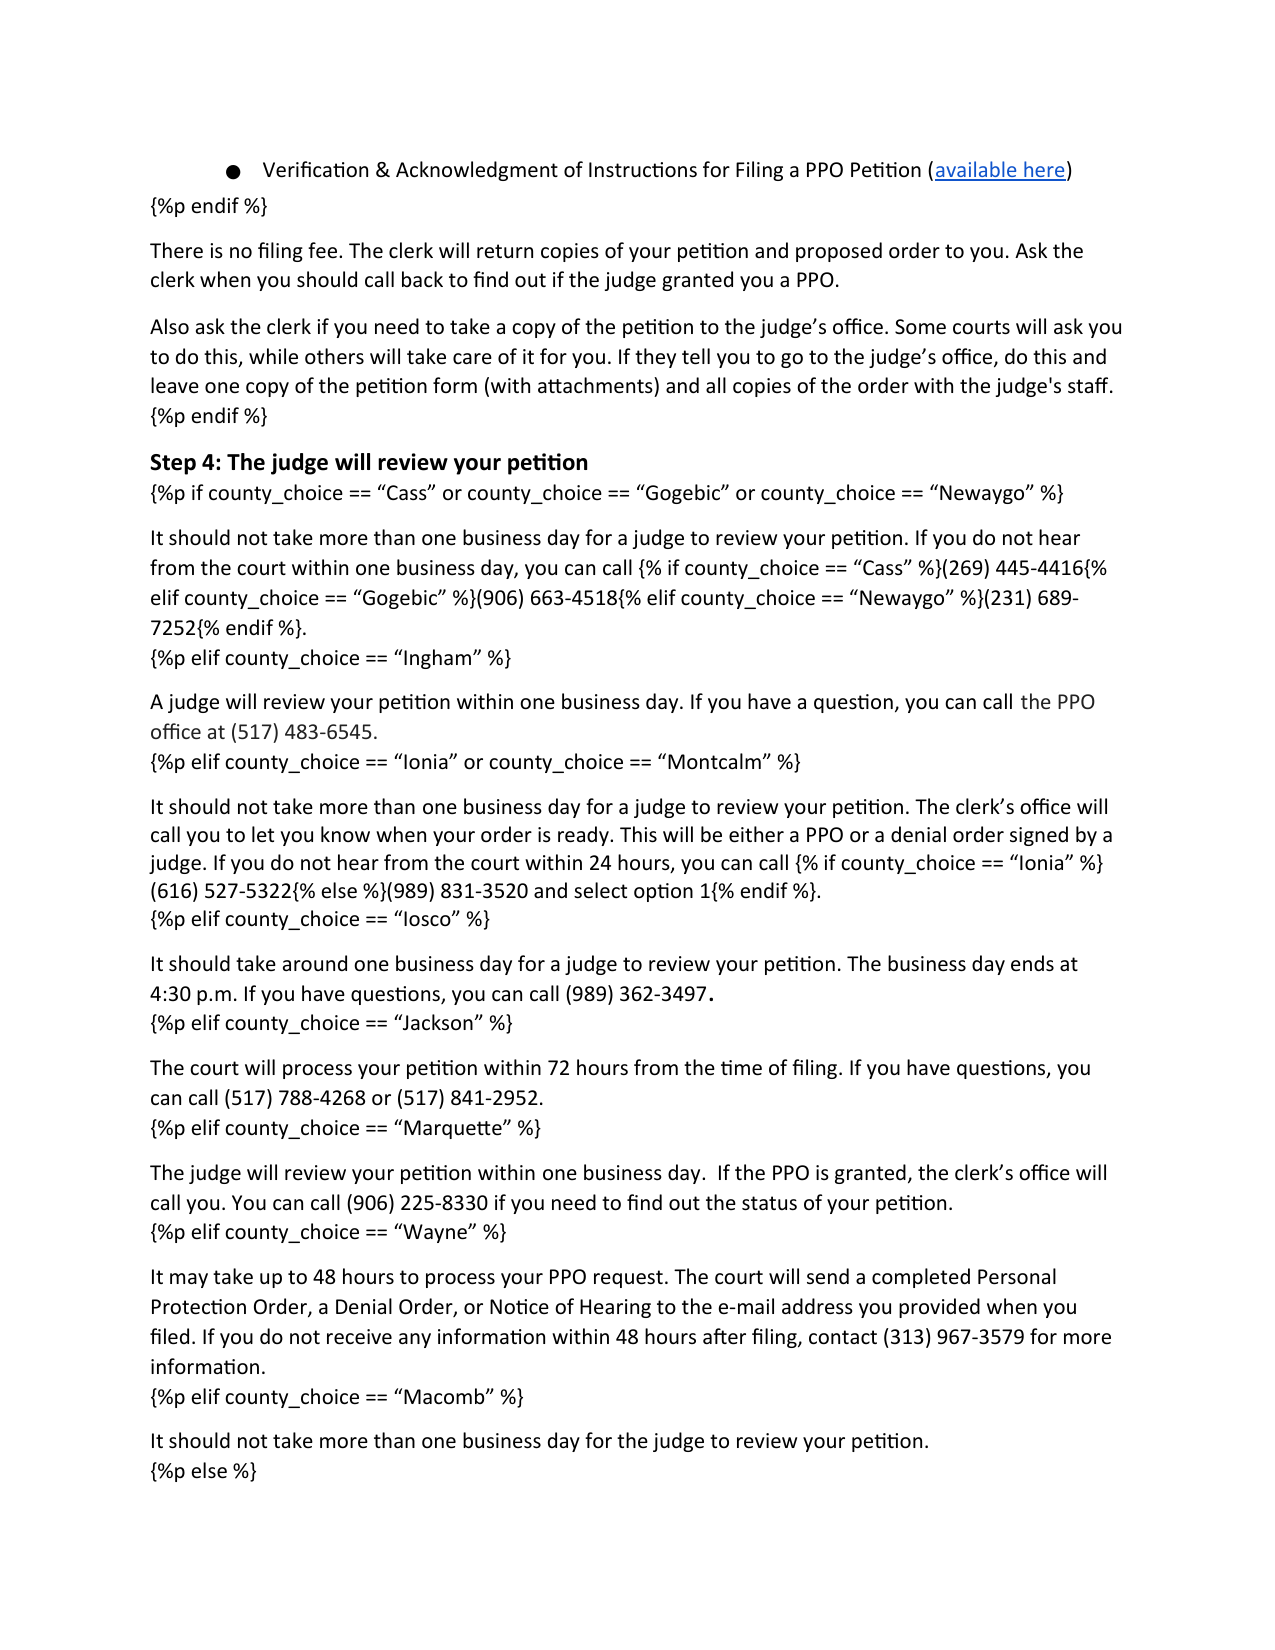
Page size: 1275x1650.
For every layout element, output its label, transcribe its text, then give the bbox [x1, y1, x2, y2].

text {%p elif county_choice == “Jackson” %} [150, 1008, 1125, 1037]
text It may take up to 48 hours to process your PPO request. The court will send a completed Personal Protection Order, a Denial Order, or Notice of Hearing to the e-mail address you provided when you filed. If you do not receive any information within 48 hours after filing, contact (313) 967-3579 for more information. [150, 1262, 1125, 1380]
text A judge will review your petition within one business day. If you have a question, you can call the PPO office at (517) 483-6545. [150, 687, 1125, 745]
text {%p elif county_choice == “Wayne” %} [150, 1217, 1125, 1246]
subtitle Step 4: The judge will review your petition [150, 446, 1125, 476]
text {%p endif %} [150, 401, 1125, 429]
text {%p if county_choice == “Cass” or county_choice == “Gogebic” or county_choice == “Newaygo” %} [150, 478, 1125, 507]
text {%p elif county_choice == “Ingham” %} [150, 643, 1125, 671]
text {%p endif %} [150, 191, 1125, 219]
text The judge will review your petition within one business day. If the PPO is granted, the clerk’s office will call you. You can call (906) 225-8330 if you need to find out the status of your petition. [150, 1158, 1125, 1216]
text It should take around one business day for a judge to review your petition. The business day ends at 4:30 p.m. If you have questions, you can call (989) 362-3497. [150, 949, 1125, 1007]
text The court will process your petition within 72 hours from the time of filing. If you have questions, you can call (517) 788-4268 or (517) 841-2952. [150, 1053, 1125, 1111]
text {%p elif county_choice == “Iosco” %} [150, 904, 1125, 932]
text {%p elif county_choice == “Marquette” %} [150, 1113, 1125, 1141]
text {%p elif county_choice == “Macomb” %} [150, 1382, 1125, 1410]
text There is no filing fee. The clerk will return copies of your petition and proposed order to you. Ask the clerk when you should call back to find out if the judge granted you a PPO. [150, 236, 1125, 294]
text {%p else %} [150, 1456, 1125, 1484]
text It should not take more than one business day for the judge to review your petition. [150, 1426, 1125, 1454]
text Also ask the clerk if you need to take a copy of the petition to the judge’s office. Some courts will ask you to do this, while others will take care of it for you. If they tell you to go to the judge’s office, do this and leave one copy of the petition form (with attachments) and all copies of the order with the judge's staff. [150, 312, 1125, 399]
text {%p elif county_choice == “Ionia” or county_choice == “Montcalm” %} [150, 747, 1125, 775]
text It should not take more than one business day for a judge to review your petition. The clerk’s office will call you to let you know when your order is ready. This will be either a PPO or a denial order signed by a judge. If you do not hear from the court within 24 hours, you can call {% if county_choice == “Ionia” %}(616) 527-5322{% else %}(989) 831-3520 and select option 1{% endif %}. [150, 792, 1125, 904]
list Verification & Acknowledgment of Instructions for Filing a PPO Petition (available here) [225, 150, 1125, 188]
text It should not take more than one business day for a judge to review your petition. If you do not hear from the court within one business day, you can call {% if county_choice == “Cass” %}(269) 445-4416{% elif county_choice == “Gogebic” %}(906) 663-4518{% elif county_choice == “Newaygo” %}(231) 689-7252{% endif %}. [150, 523, 1125, 641]
